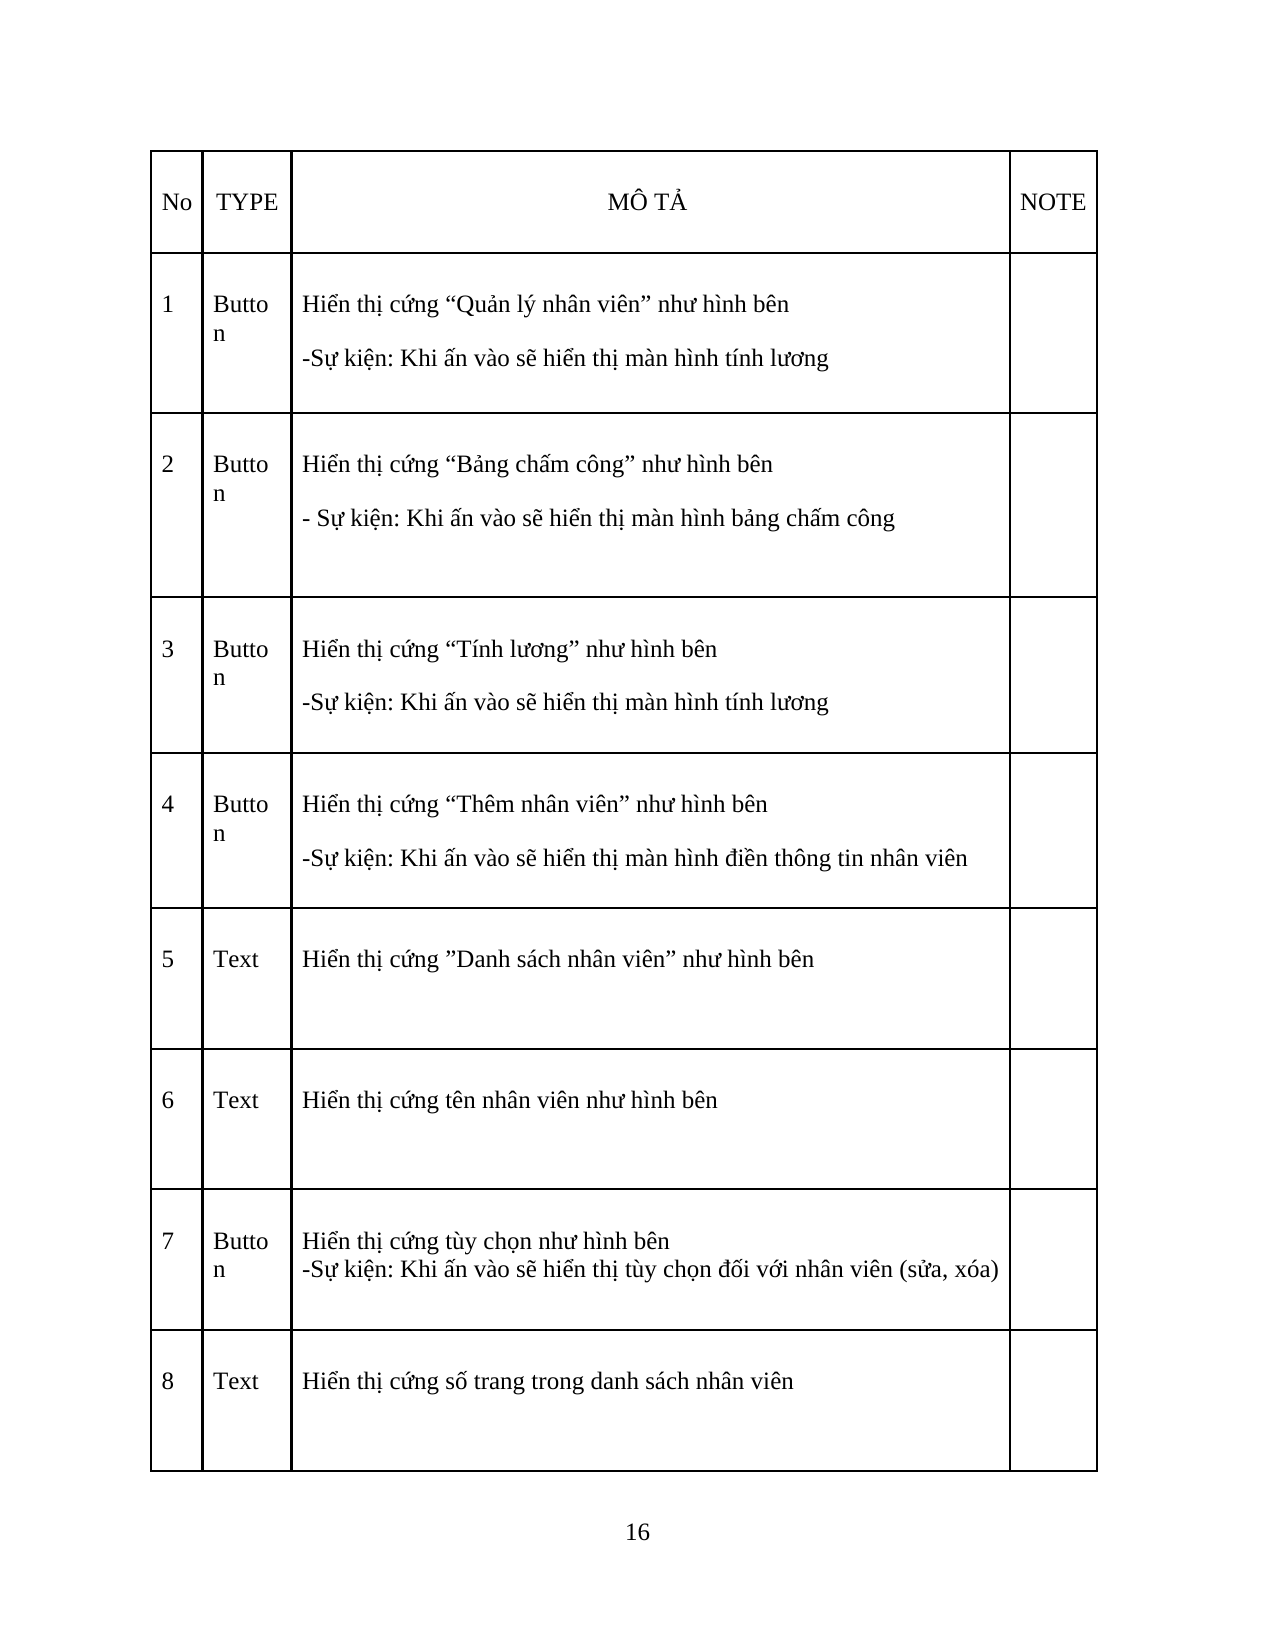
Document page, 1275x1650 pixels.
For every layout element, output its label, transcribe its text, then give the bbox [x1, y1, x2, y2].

table_cell 6 [152, 1050, 201, 1188]
table_header MÔ TẢ [293, 152, 1009, 252]
table_cell Button [204, 414, 290, 596]
table_cell Text [204, 909, 290, 1048]
table_cell [1011, 1190, 1096, 1329]
table_cell Text [204, 1331, 290, 1469]
table_cell Hiển thị cứng “Quản lý nhân viên” như hình bên -Sự kiện: Khi ấn vào sẽ hiển thị màn hình tính lương [293, 254, 1009, 412]
table_cell Button [204, 754, 290, 907]
table_cell 8 [152, 1331, 201, 1469]
table_cell Hiển thị cứng ”Danh sách nhân viên” như hình bên [293, 909, 1009, 1048]
table_cell 4 [152, 754, 201, 907]
table_cell Button [204, 598, 290, 752]
table_header No [152, 152, 201, 252]
table_cell [1011, 909, 1096, 1048]
table_cell Hiển thị cứng tùy chọn như hình bên -Sự kiện: Khi ấn vào sẽ hiển thị tùy chọn đối với nhân viên (sửa, xóa) [293, 1190, 1009, 1329]
table_cell [1011, 754, 1096, 907]
table_cell 2 [152, 414, 201, 596]
table_cell Hiển thị cứng “Bảng chấm công” như hình bên - Sự kiện: Khi ấn vào sẽ hiển thị màn hình bảng chấm công [293, 414, 1009, 596]
table_cell [1011, 1050, 1096, 1188]
table_cell [1011, 414, 1096, 596]
table_cell Hiển thị cứng tên nhân viên như hình bên [293, 1050, 1009, 1188]
table_cell [1011, 598, 1096, 752]
table_header NOTE [1011, 152, 1096, 252]
table_cell Button [204, 1190, 290, 1329]
table_cell Hiển thị cứng “Thêm nhân viên” như hình bên -Sự kiện: Khi ấn vào sẽ hiển thị màn hình điền thông tin nhân viên [293, 754, 1009, 907]
table_header TYPE [204, 152, 290, 252]
table_cell Hiển thị cứng “Tính lương” như hình bên -Sự kiện: Khi ấn vào sẽ hiển thị màn hình tính lương [293, 598, 1009, 752]
table_cell 5 [152, 909, 201, 1048]
table_cell [1011, 1331, 1096, 1469]
table_cell Hiển thị cứng số trang trong danh sách nhân viên [293, 1331, 1009, 1469]
table_cell Button [204, 254, 290, 412]
table_cell 7 [152, 1190, 201, 1329]
table_cell 1 [152, 254, 201, 412]
table_cell Text [204, 1050, 290, 1188]
table_cell [1011, 254, 1096, 412]
table_cell 3 [152, 598, 201, 752]
